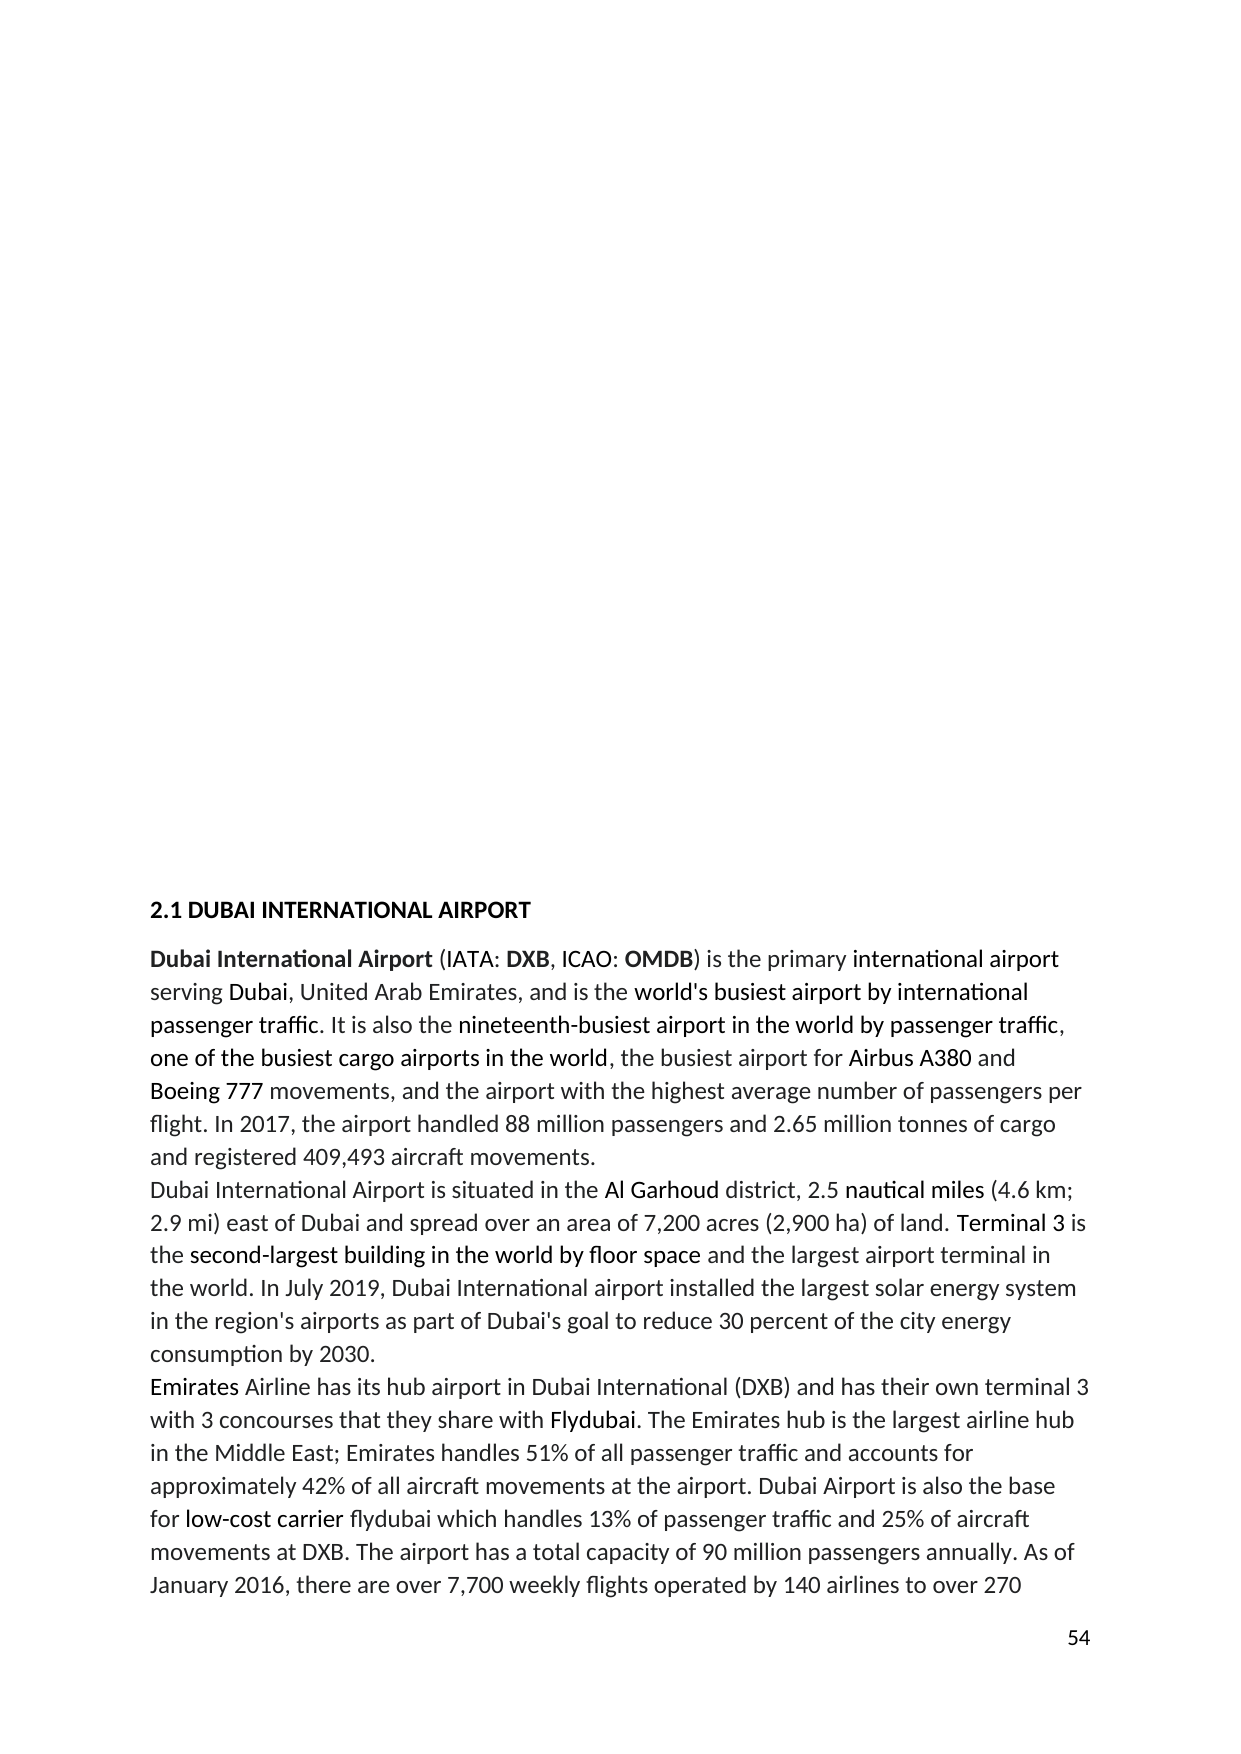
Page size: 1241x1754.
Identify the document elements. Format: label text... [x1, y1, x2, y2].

text 2.1 DUBAI INTERNATIONAL AIRPORT [150, 894, 1090, 924]
text Dubai International Airport (IATA: DXB, ICAO: OMDB) is the primary international airport serving Dubai, United Arab Emirates, and is the world's busiest airport by international passenger traffic. It is also the nineteenth-busiest airport in the world by passenger traffic, one of the busiest cargo airports in the world, the busiest airport for Airbus A380 and Boeing 777 movements, and the airport with the highest average number of passengers per flight. In 2017, the airport handled 88 million passengers and 2.65 million tonnes of cargo and registered 409,493 aircraft movements. [150, 943, 1090, 1171]
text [150, 1371, 1090, 1599]
text Dubai International Airport is situated in the Al Garhoud district, 2.5 nautical miles (4.6 km; 2.9 mi) east of Dubai and spread over an area of 7,200 acres (2,900 ha) of land. Terminal 3 is the second-largest building in the world by floor space and the largest airport terminal in the world. In July 2019, Dubai International airport installed the largest solar energy system in the region's airports as part of Dubai's goal to reduce 30 percent of the city energy consumption by 2030. [150, 1174, 1090, 1369]
